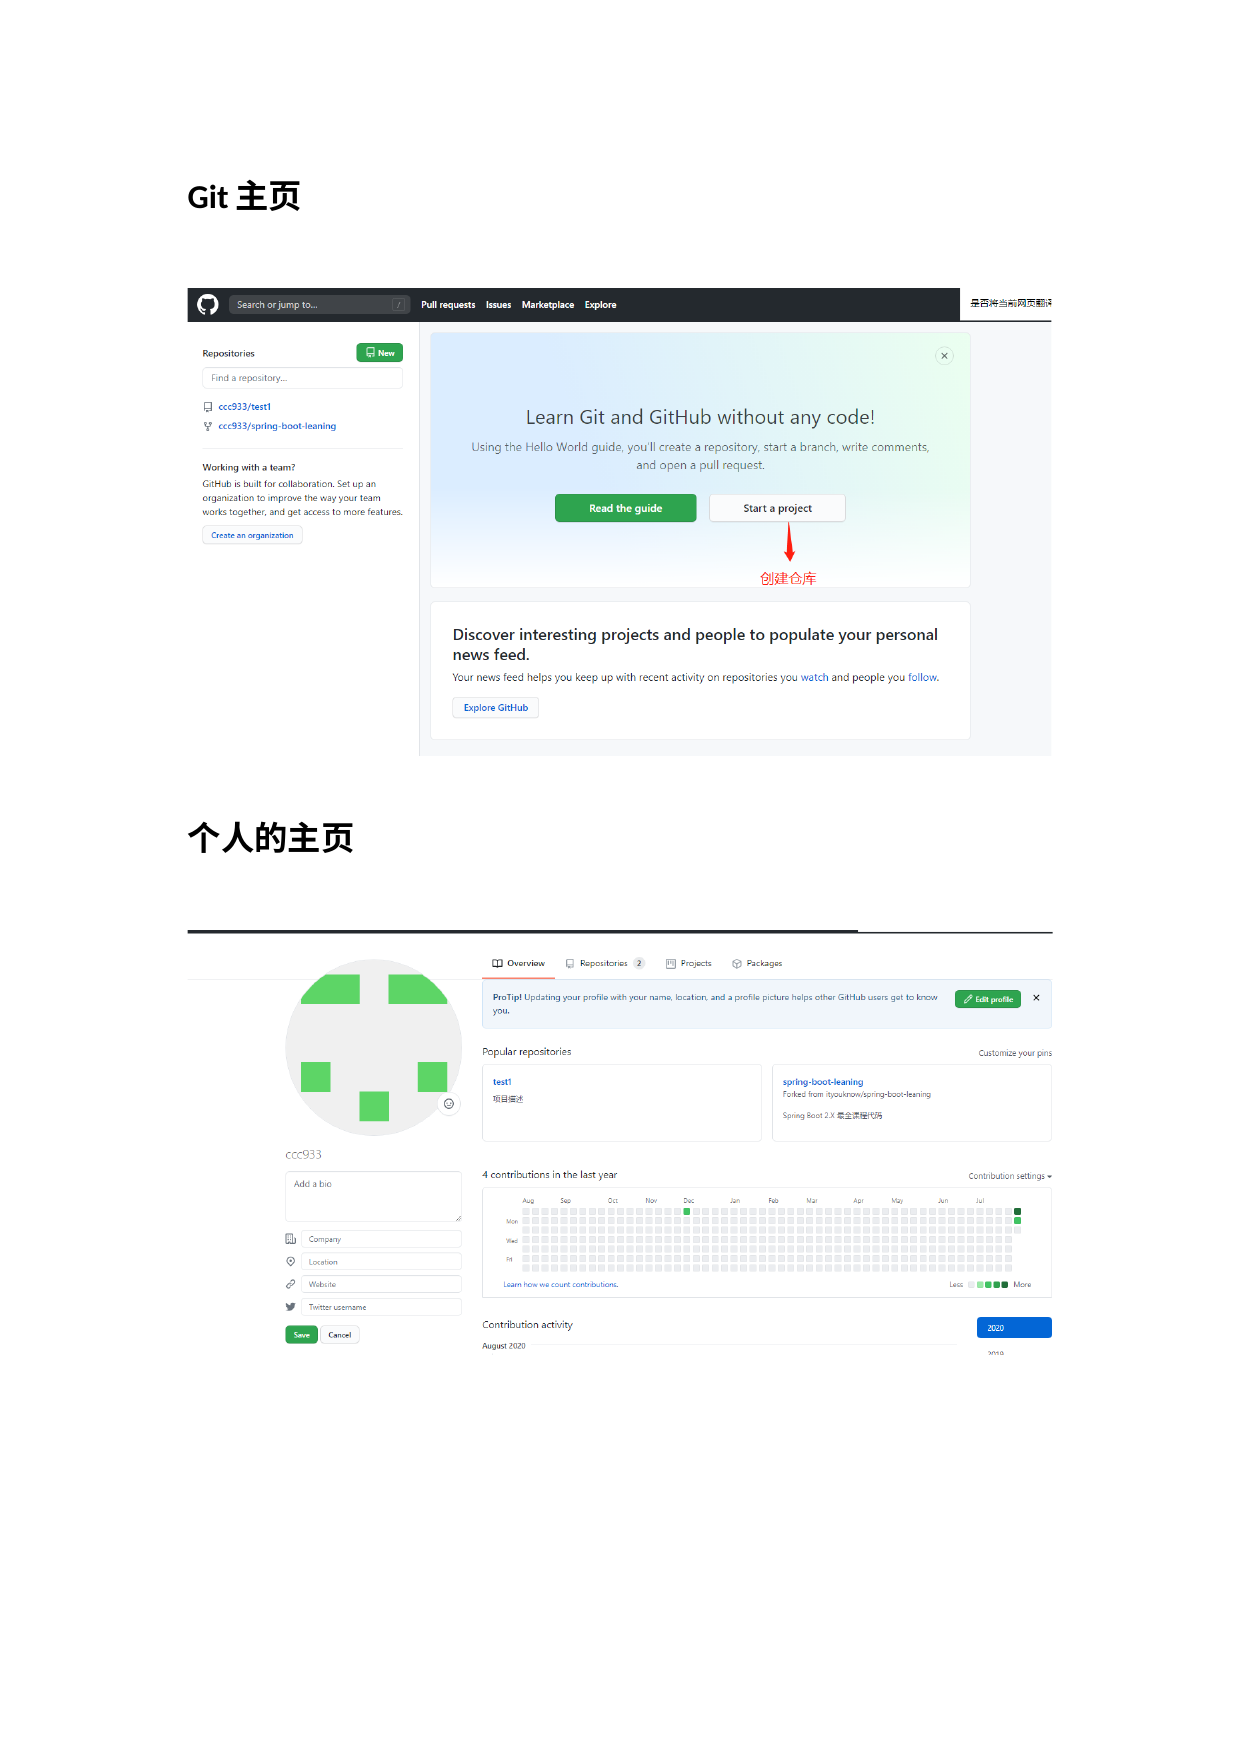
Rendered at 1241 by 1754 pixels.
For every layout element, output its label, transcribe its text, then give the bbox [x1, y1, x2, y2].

subtitle Git主页 [187, 162, 1053, 227]
picture [187, 930, 1053, 1355]
picture [187, 288, 1052, 756]
subtitle 个人的主页 [187, 803, 1053, 868]
